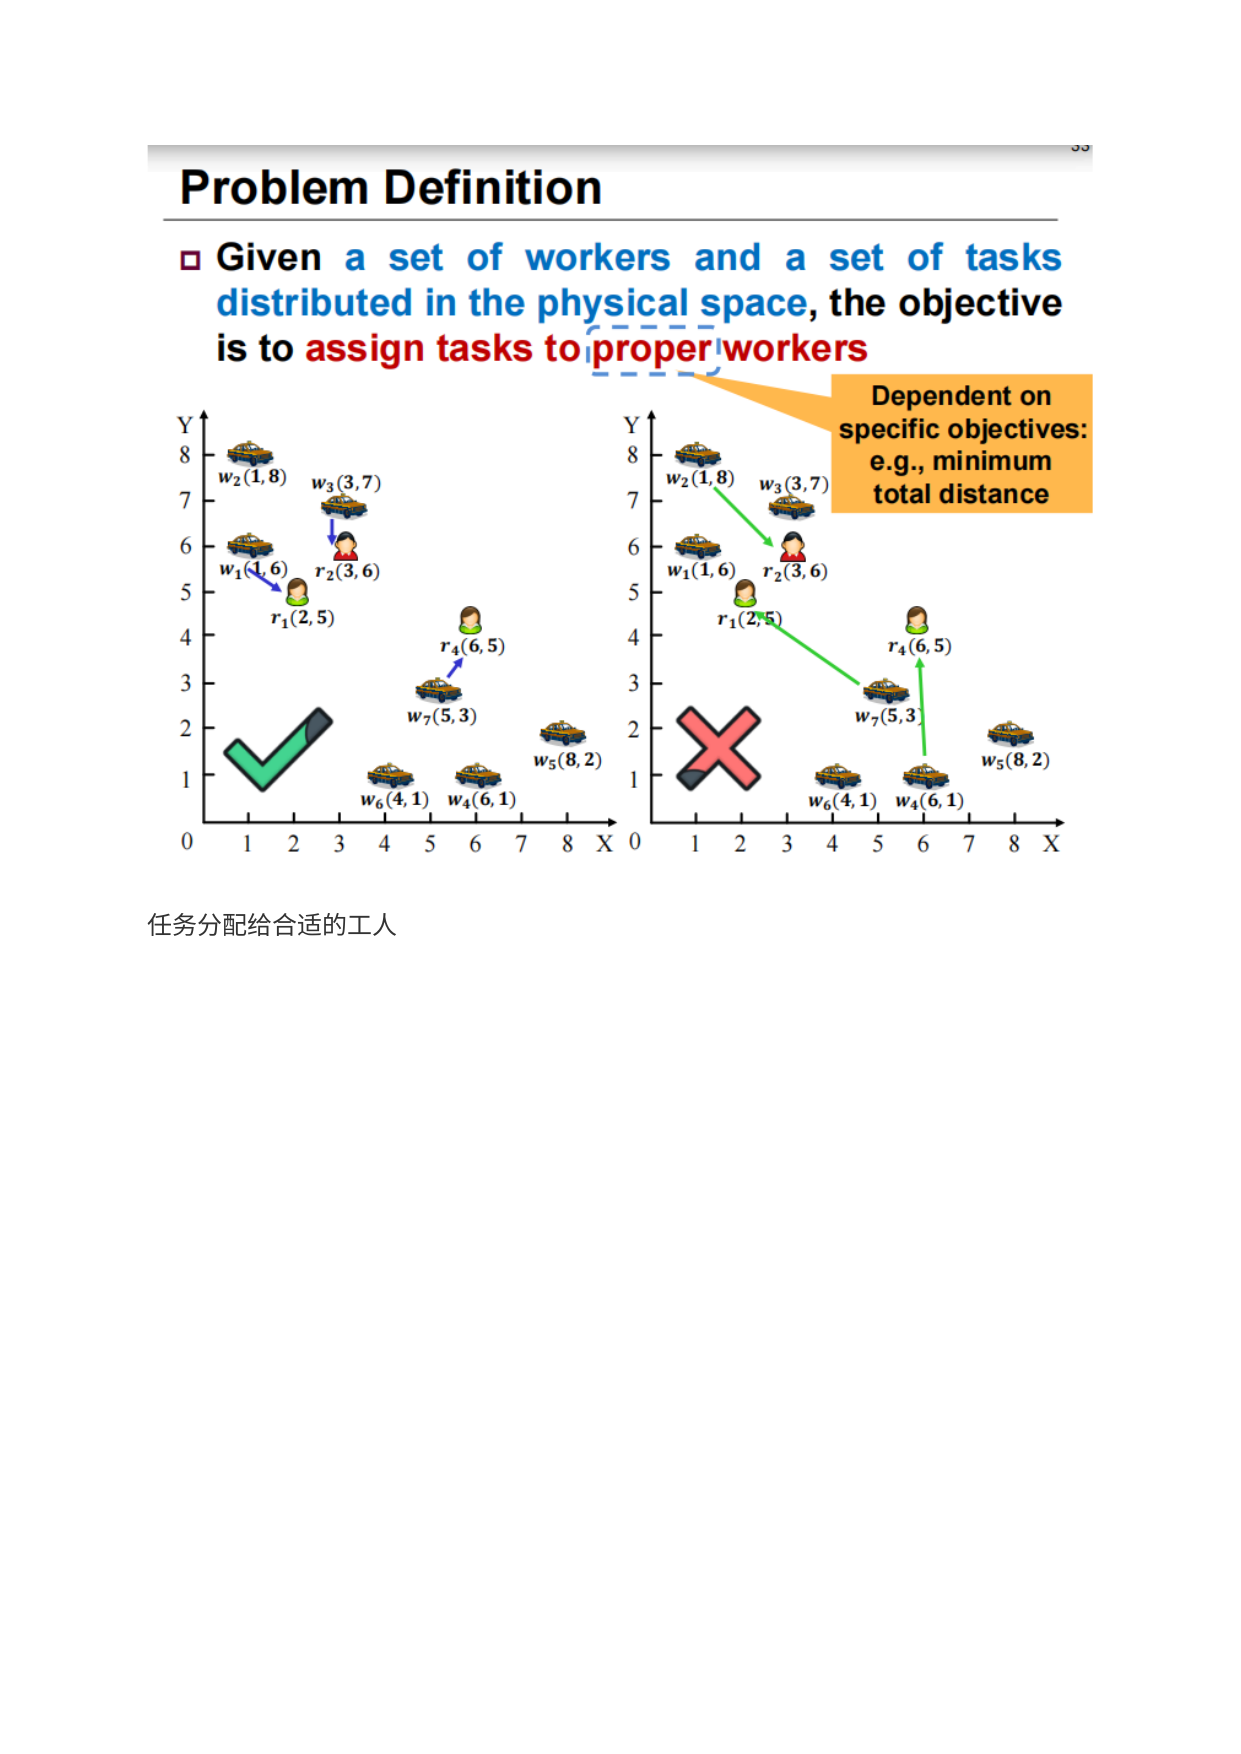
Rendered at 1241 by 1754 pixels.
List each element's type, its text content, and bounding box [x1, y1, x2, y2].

picture [147, 145, 1093, 859]
text 任务分配给合适的工人 [148, 906, 1093, 942]
